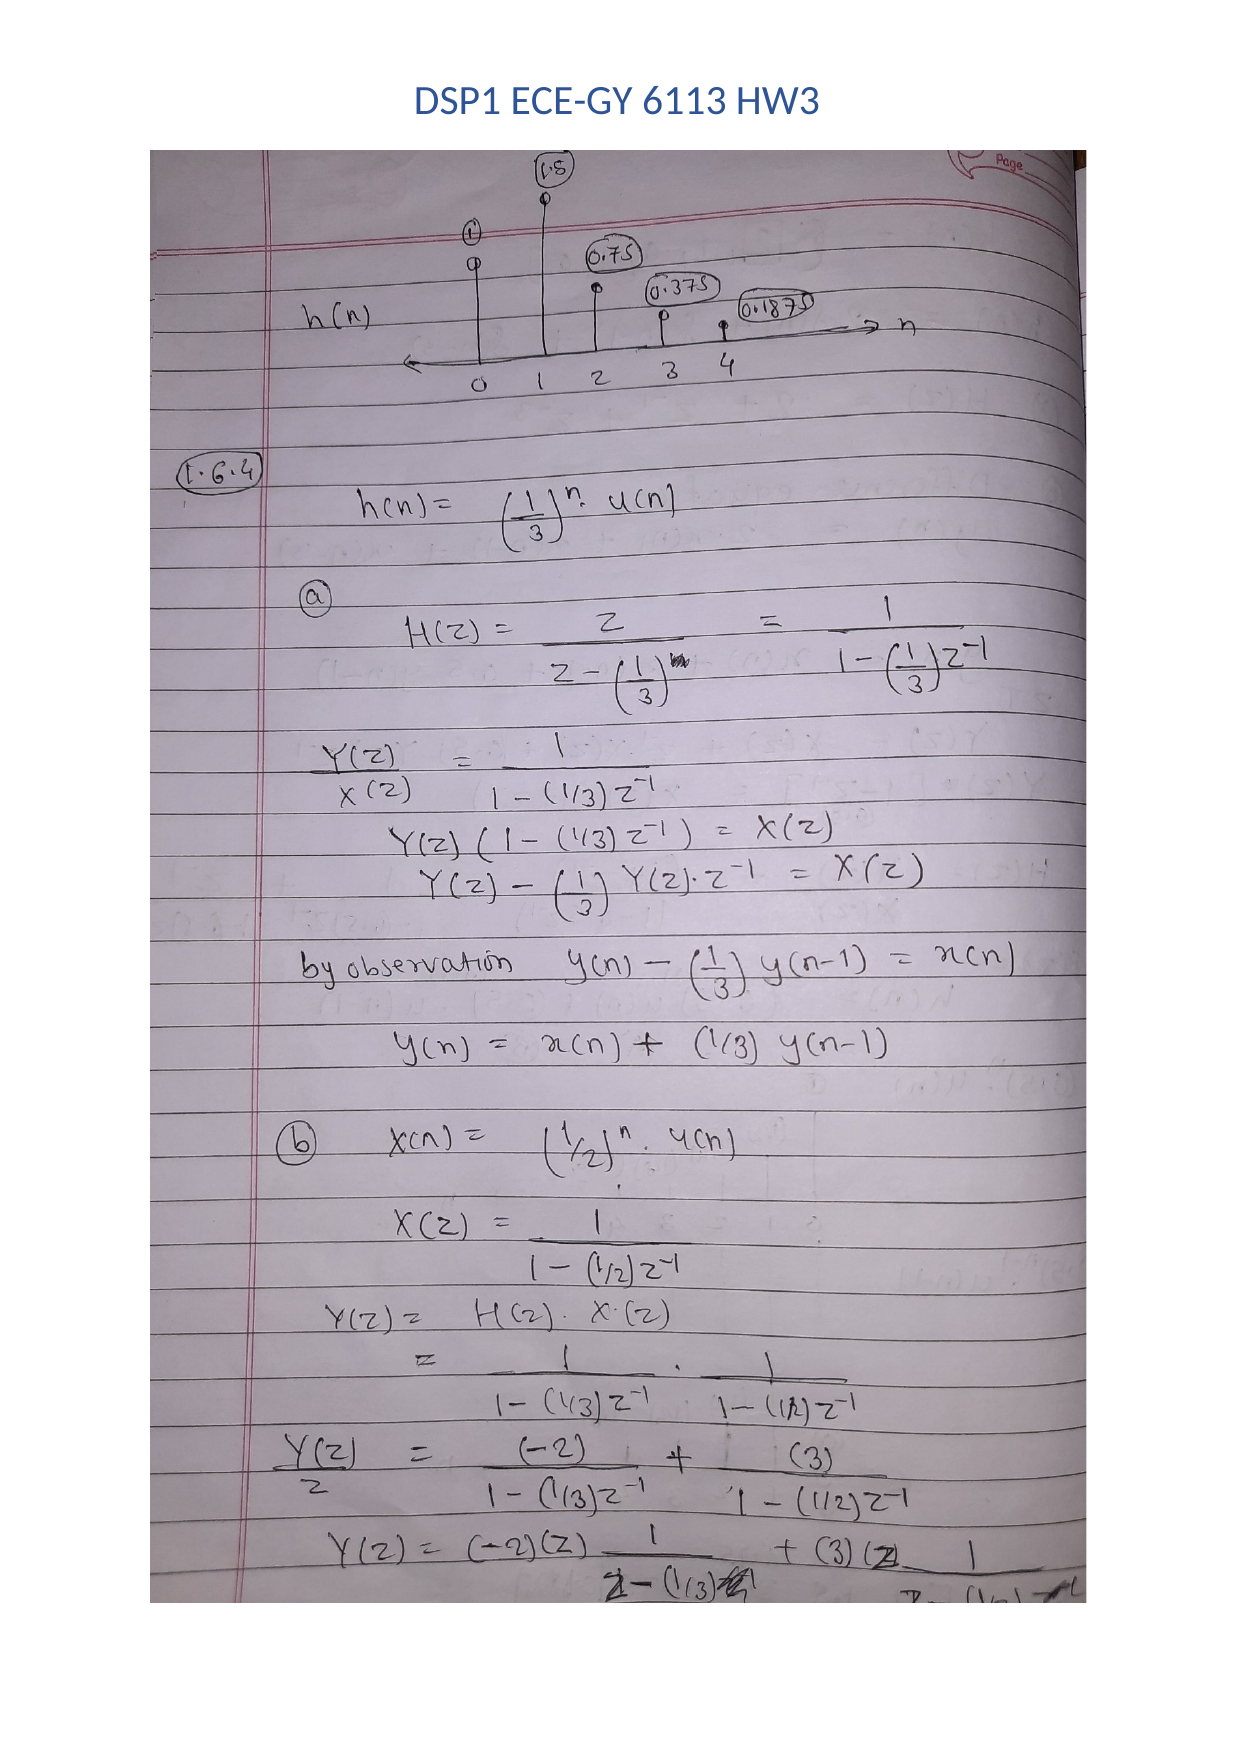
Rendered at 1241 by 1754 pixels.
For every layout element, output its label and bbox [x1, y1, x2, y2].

picture [150, 150, 1087, 1603]
